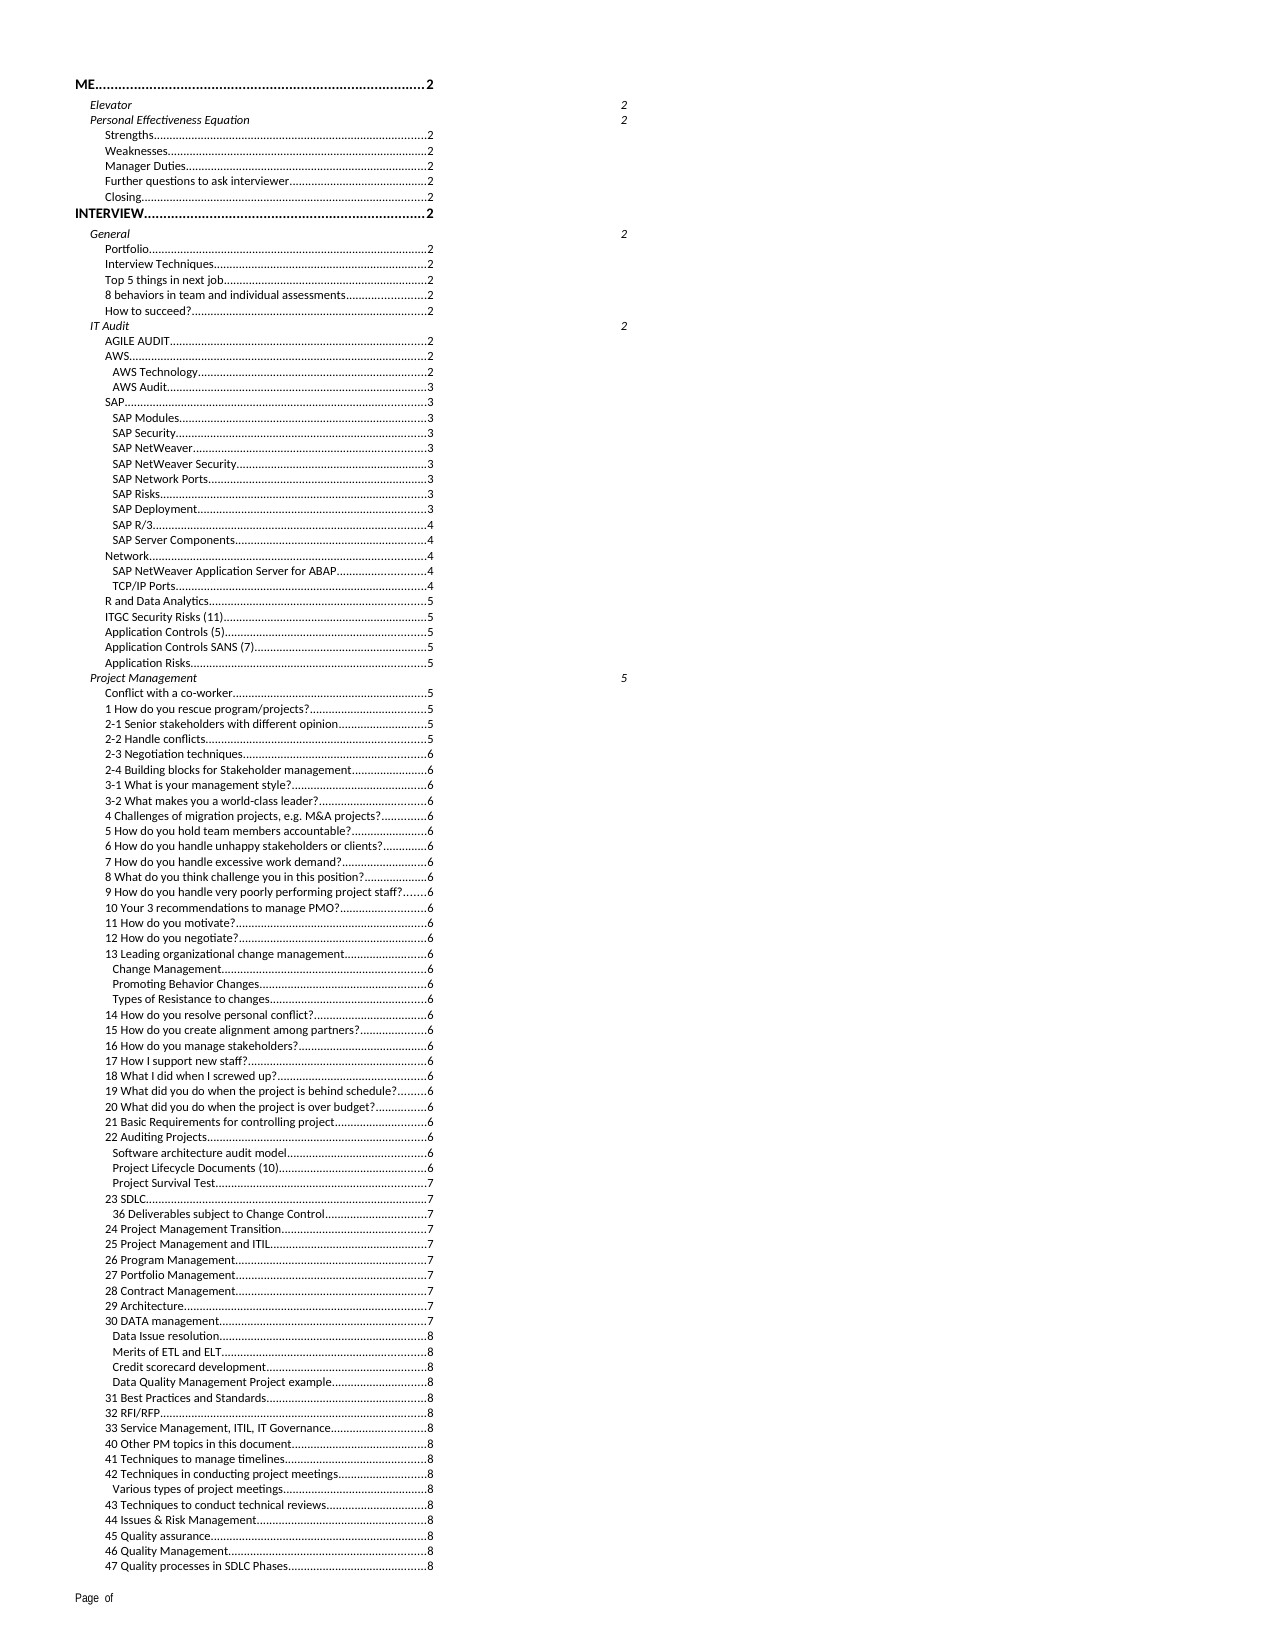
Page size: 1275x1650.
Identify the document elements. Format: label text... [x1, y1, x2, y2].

text 2-2 Handle conflicts 5 [105, 731, 1213, 747]
text IT Audit 2 [90, 318, 1213, 333]
text 22 Auditing Projects 6 [105, 1129, 1213, 1145]
text 17 How I support new staff? 6 [105, 1053, 1213, 1068]
text Weaknesses 2 [105, 143, 1213, 158]
text 9 How do you handle very poorly performing project staff? 6 [105, 884, 1213, 900]
text 8 behaviors in team and individual assessments 2 [105, 287, 1213, 303]
text 29 Architecture 7 [105, 1298, 1213, 1313]
text SAP Modules 3 [112, 410, 1213, 425]
text SAP Network Ports 3 [112, 471, 1213, 486]
text General 2 [90, 226, 1213, 241]
text How to succeed? 2 [105, 303, 1213, 318]
text 44 Issues & Risk Management 8 [105, 1512, 1213, 1528]
text 33 Service Management, ITIL, IT Governance 8 [105, 1421, 1213, 1436]
text Closing 2 [105, 189, 1213, 204]
text 25 Project Management and ITIL 7 [105, 1237, 1213, 1252]
text Project Lifecycle Documents (10) 6 [112, 1160, 1213, 1176]
text 40 Other PM topics in this document 8 [105, 1436, 1213, 1451]
text 23 SDLC 7 [105, 1191, 1213, 1206]
text 27 Portfolio Management 7 [105, 1267, 1213, 1283]
text SAP Risks 3 [112, 486, 1213, 502]
text Further questions to ask interviewer 2 [105, 173, 1213, 189]
text 36 Deliverables subject to Change Control 7 [112, 1206, 1213, 1221]
text SAP NetWeaver 3 [112, 441, 1213, 456]
text 4 Challenges of migration projects, e.g. M&A projects? 6 [105, 808, 1213, 823]
text Promoting Behavior Changes 6 [112, 976, 1213, 992]
text Conflict with a co-worker 5 [105, 686, 1213, 701]
text SAP Server Components 4 [112, 532, 1213, 548]
text 45 Quality assurance 8 [105, 1528, 1213, 1543]
text 31 Best Practices and Standards 8 [105, 1390, 1213, 1405]
text 13 Leading organizational change management 6 [105, 946, 1213, 961]
text Strengths 2 [105, 128, 1213, 143]
text 46 Quality Management 8 [105, 1543, 1213, 1558]
text AWS 2 [105, 349, 1213, 364]
text ME 2 [75, 75, 1213, 93]
text 10 Your 3 recommendations to manage PMO? 6 [105, 900, 1213, 915]
text Portfolio 2 [105, 241, 1213, 257]
text 28 Contract Management 7 [105, 1283, 1213, 1298]
text Elevator 2 [90, 97, 1213, 112]
text 19 What did you do when the project is behind schedule? 6 [105, 1084, 1213, 1099]
text Data Quality Management Project example 8 [112, 1374, 1213, 1390]
text 30 DATA management 7 [105, 1313, 1213, 1329]
text Application Controls (5) 5 [105, 624, 1213, 639]
text Change Management 6 [112, 961, 1213, 976]
text Network 4 [105, 548, 1213, 563]
text Application Controls SANS (7) 5 [105, 639, 1213, 655]
text SAP NetWeaver Security 3 [112, 456, 1213, 471]
text Personal Effectiveness Equation 2 [90, 112, 1213, 128]
text Project Management 5 [90, 670, 1213, 686]
text 41 Techniques to manage timelines 8 [105, 1451, 1213, 1466]
text 11 How do you motivate? 6 [105, 915, 1213, 931]
text ITGC Security Risks (11) 5 [105, 609, 1213, 624]
text 3-1 What is your management style? 6 [105, 777, 1213, 793]
text 14 How do you resolve personal conflict? 6 [105, 1007, 1213, 1022]
text SAP NetWeaver Application Server for ABAP 4 [112, 563, 1213, 578]
text Manager Duties 2 [105, 158, 1213, 173]
text Top 5 things in next job 2 [105, 272, 1213, 287]
text Project Survival Test 7 [112, 1176, 1213, 1191]
text Types of Resistance to changes 6 [112, 992, 1213, 1007]
text 42 Techniques in conducting project meetings 8 [105, 1466, 1213, 1482]
text 8 What do you think challenge you in this position? 6 [105, 869, 1213, 884]
text Various types of project meetings 8 [112, 1482, 1213, 1497]
text 6 How do you handle unhappy stakeholders or clients? 6 [105, 839, 1213, 854]
text Interview Techniques 2 [105, 257, 1213, 272]
text Data Issue resolution 8 [112, 1329, 1213, 1344]
text 20 What did you do when the project is over budget? 6 [105, 1099, 1213, 1114]
text 12 How do you negotiate? 6 [105, 931, 1213, 946]
text Credit scorecard development 8 [112, 1359, 1213, 1374]
text AWS Technology 2 [112, 364, 1213, 379]
text SAP Security 3 [112, 425, 1213, 441]
text 47 Quality processes in SDLC Phases 8 [105, 1558, 1213, 1574]
text INTERVIEW 2 [75, 204, 1213, 222]
text 24 Project Management Transition 7 [105, 1221, 1213, 1237]
text 15 How do you create alignment among partners? 6 [105, 1022, 1213, 1038]
text 16 How do you manage stakeholders? 6 [105, 1038, 1213, 1053]
text R and Data Analytics 5 [105, 594, 1213, 609]
text TCP/IP Ports 4 [112, 578, 1213, 594]
text 5 How do you hold team members accountable? 6 [105, 823, 1213, 839]
text SAP Deployment 3 [112, 502, 1213, 517]
text 21 Basic Requirements for controlling project 6 [105, 1114, 1213, 1129]
text SAP 3 [105, 394, 1213, 410]
text 7 How do you handle excessive work demand? 6 [105, 854, 1213, 869]
text 18 What I did when I screwed up? 6 [105, 1068, 1213, 1084]
text Application Risks 5 [105, 655, 1213, 670]
text 26 Program Management 7 [105, 1252, 1213, 1267]
text 2-4 Building blocks for Stakeholder management 6 [105, 762, 1213, 777]
text SAP R/3 4 [112, 517, 1213, 532]
text 3-2 What makes you a world-class leader? 6 [105, 793, 1213, 808]
text Merits of ETL and ELT 8 [112, 1344, 1213, 1359]
text AGILE AUDIT 2 [105, 333, 1213, 349]
text 32 RFI/RFP 8 [105, 1405, 1213, 1421]
text 1 How do you rescue program/projects? 5 [105, 701, 1213, 716]
text 43 Techniques to conduct technical reviews 8 [105, 1497, 1213, 1512]
text Software architecture audit model 6 [112, 1145, 1213, 1160]
text 2-3 Negotiation techniques 6 [105, 747, 1213, 762]
text 2-1 Senior stakeholders with different opinion 5 [105, 716, 1213, 731]
text AWS Audit 3 [112, 379, 1213, 394]
